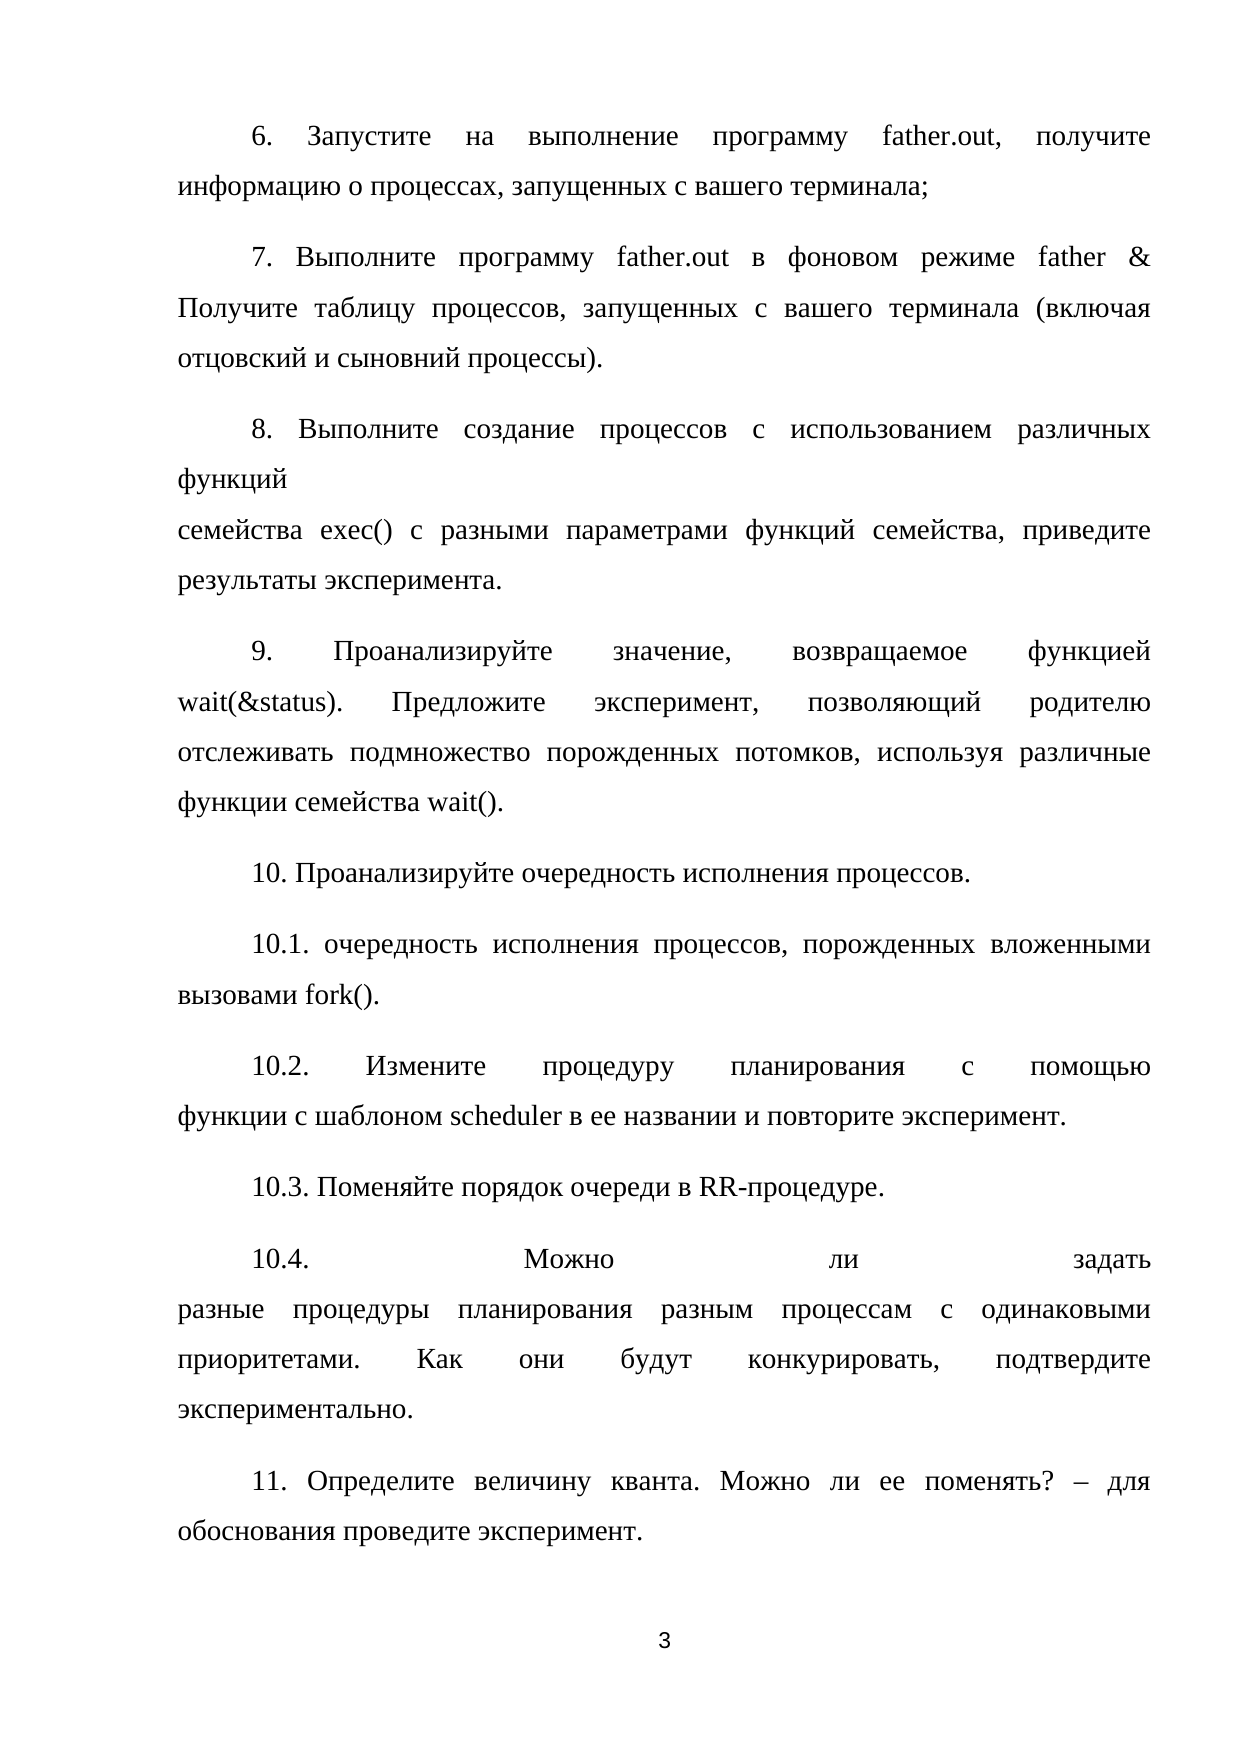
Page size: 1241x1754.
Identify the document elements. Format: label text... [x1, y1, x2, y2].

text 11. Определите величину кванта. Можно ли ее поменять? – для обоснования проведите эксперимент. [177, 1463, 1152, 1547]
text 10.2. Измените процедуру планирования с помощью функции с шаблоном scheduler в ее названии и повторите эксперимент. [177, 1048, 1152, 1132]
text 10.3. Поменяйте порядок очереди в RR-процедуре. [177, 1169, 1152, 1203]
text 8. Выполните создание процессов с использованием различных функций семейства exec() с разными параметрами функций семейства, приведите результаты эксперимента. [177, 411, 1152, 596]
text 6. Запустите на выполнение программу father.out, получите информацию о процессах, запущенных с вашего терминала; [177, 118, 1152, 202]
text 10.4. Можно ли задать разные процедуры планирования разным процессам с одинаковыми приоритетами. Как они будут конкурировать, подтвердите экспериментально. [177, 1241, 1152, 1425]
text 10.1. очередность исполнения процессов, порожденных вложенными вызовами fork(). [177, 927, 1152, 1011]
text 9. Проанализируйте значение, возвращаемое функцией wait(&status). Предложите эксперимент, позволяющий родителю отслеживать подмножество порожденных потомков, используя различные функции семейства wait(). [177, 633, 1152, 818]
text 7. Выполните программу father.out в фоновом режиме father & Получите таблицу процессов, запущенных с вашего терминала (включая отцовский и сыновний процессы). [177, 239, 1152, 374]
text 10. Проанализируйте очередность исполнения процессов. [177, 856, 1152, 889]
